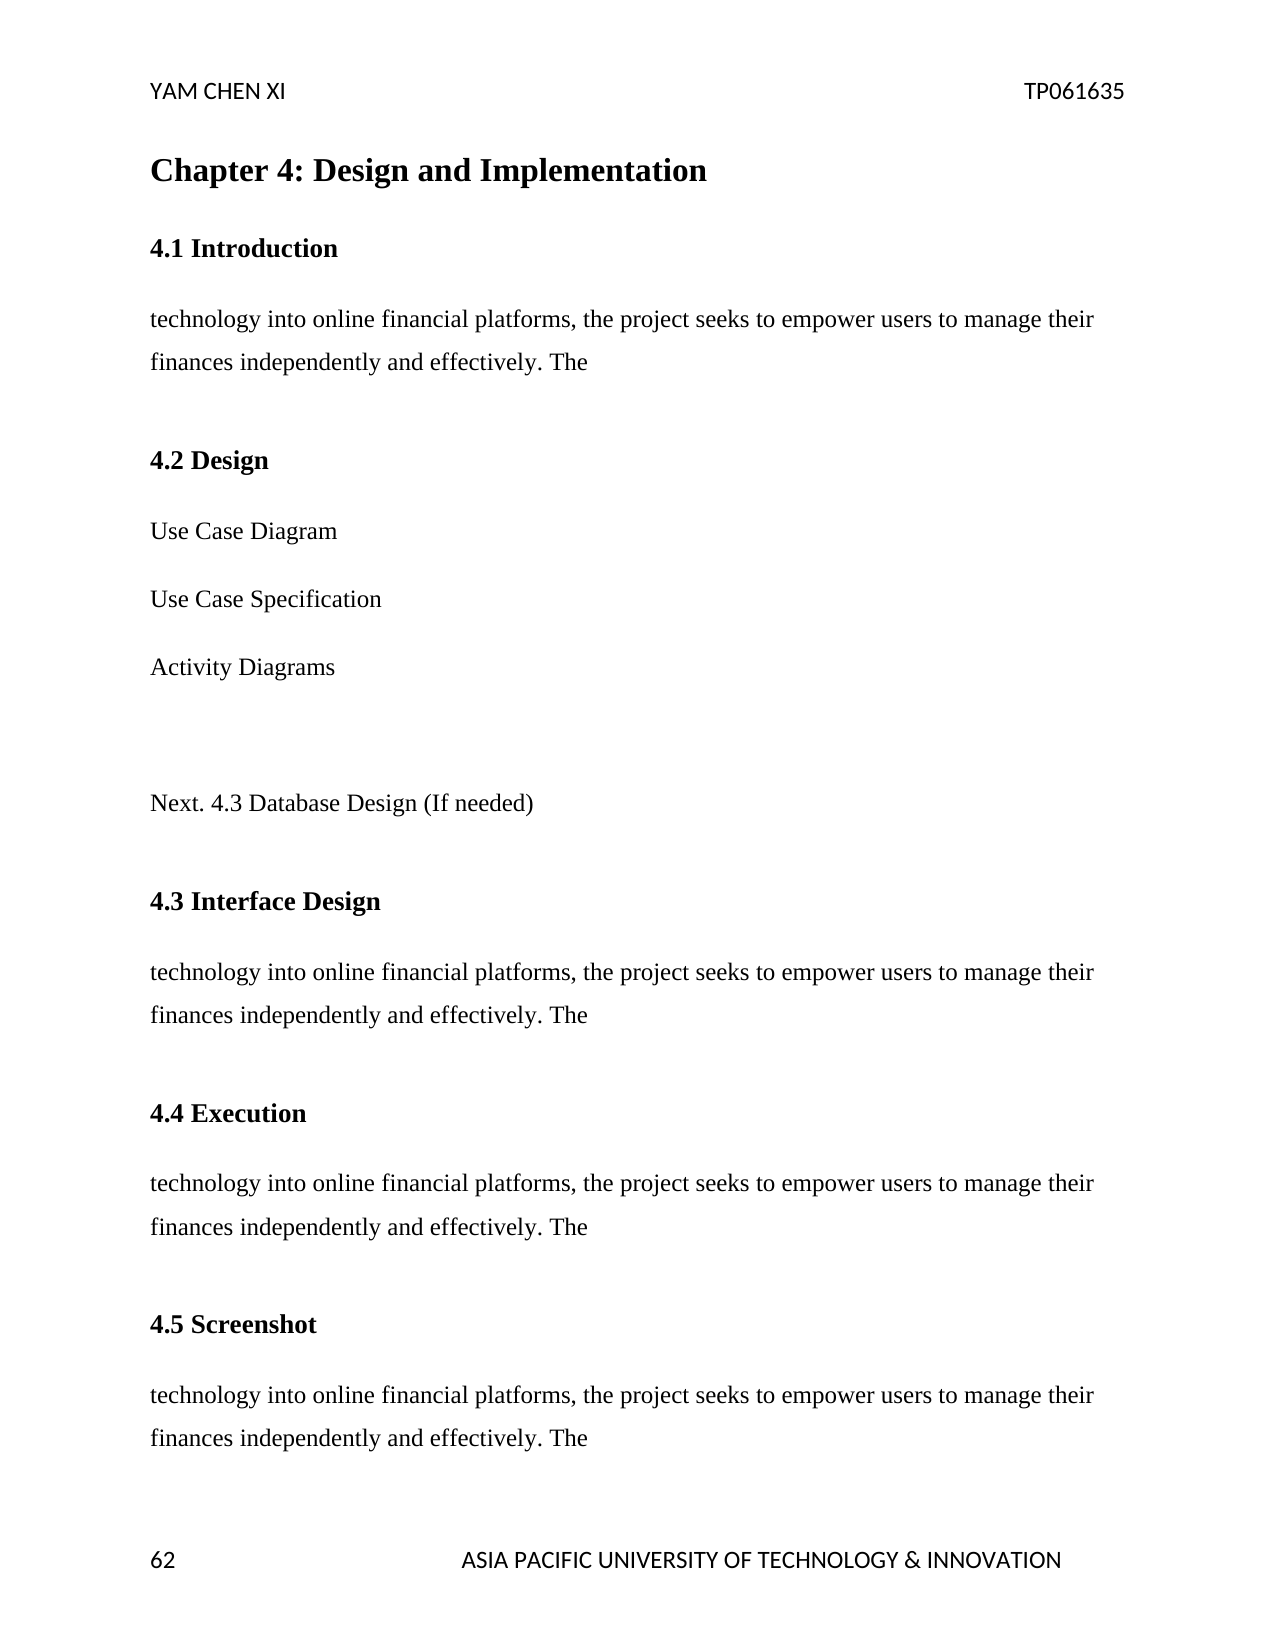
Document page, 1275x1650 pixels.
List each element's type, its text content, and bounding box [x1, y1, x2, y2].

subtitle 4.4 Execution [150, 1097, 1125, 1128]
text technology into online financial platforms, the project seeks to empower users to manage their finances independently and effectively. The [150, 1168, 1125, 1240]
text Use Case Specification [150, 584, 1125, 613]
text Activity Diagrams [150, 652, 1125, 681]
text technology into online financial platforms, the project seeks to empower users to manage their finances independently and effectively. The [150, 957, 1125, 1029]
subtitle 4.1 Introduction [150, 232, 1125, 264]
text Use Case Diagram [150, 516, 1125, 544]
subtitle Chapter 4: Design and Implementation [150, 150, 1125, 188]
text technology into online financial platforms, the project seeks to empower users to manage their finances independently and effectively. The [150, 304, 1125, 376]
text Next. 4.3 Database Design (If needed) [150, 788, 1125, 817]
subtitle 4.5 Screenshot [150, 1308, 1125, 1340]
subtitle 4.3 Interface Design [150, 885, 1125, 916]
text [150, 1380, 1125, 1452]
subtitle 4.2 Design [150, 444, 1125, 475]
